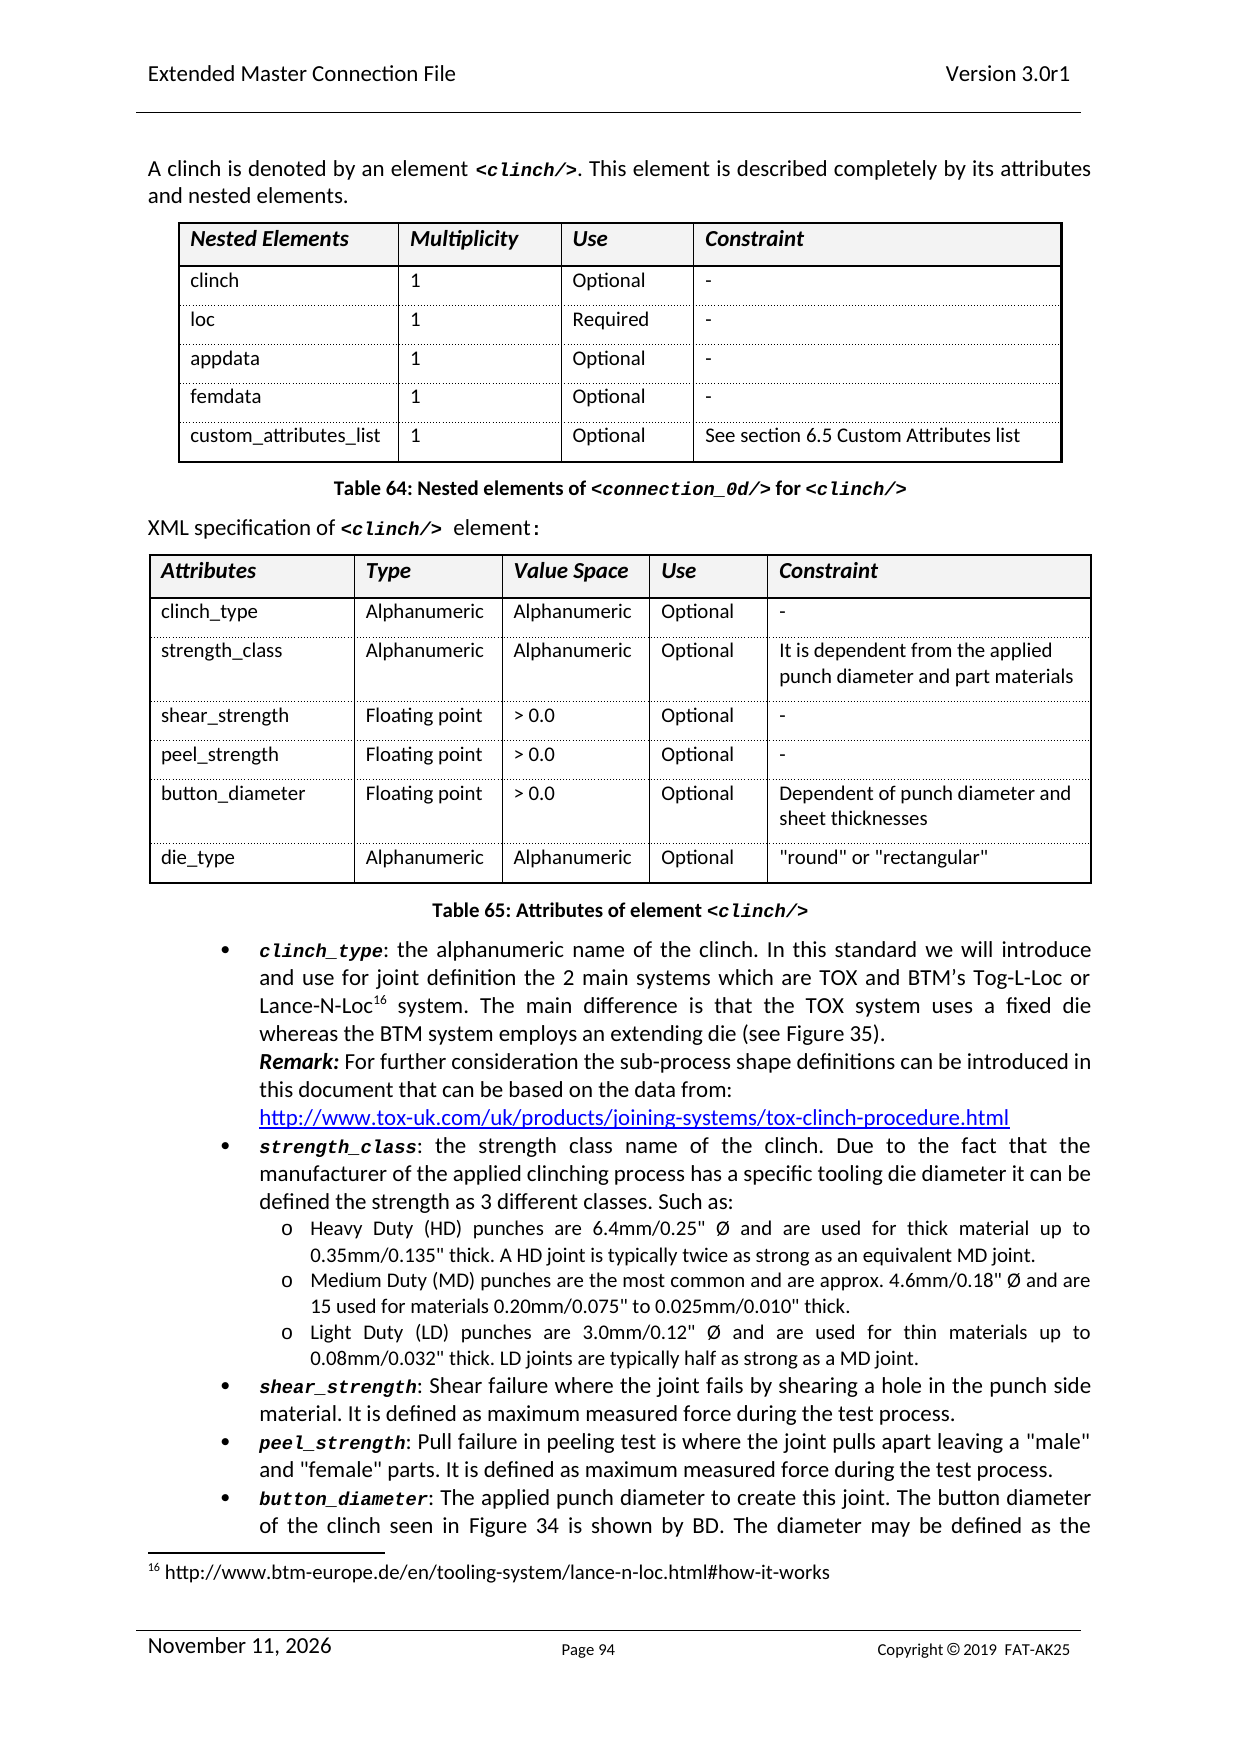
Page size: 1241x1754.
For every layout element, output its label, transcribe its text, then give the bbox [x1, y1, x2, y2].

list shear_strength: Shear failure where the joint fails by shearing a hole in the punch side material. It is defined as maximum measured force during the test process. [222, 1371, 1092, 1427]
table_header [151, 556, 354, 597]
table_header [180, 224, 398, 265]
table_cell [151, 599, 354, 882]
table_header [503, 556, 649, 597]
text A clinch is denoted by an element <clinch/>. This element is described completely by its attributes and nested elements. [148, 154, 1092, 210]
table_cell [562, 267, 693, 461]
list strength_class: the strength class name of the clinch. Due to the fact that the manufacturer of the applied clinching process has a specific tooling die diameter it can be defined the strength as 3 different classes. Such as: [222, 1131, 1092, 1215]
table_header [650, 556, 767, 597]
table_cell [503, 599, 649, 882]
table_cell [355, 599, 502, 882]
list http://www.tox-uk.com/uk/products/joining-systems/tox-clinch-procedure.html [259, 1103, 1092, 1131]
list peel_strength: Pull failure in peeling test is where the joint pulls apart leaving a "male" and "female" parts. It is defined as maximum measured force during the test process. [222, 1427, 1092, 1483]
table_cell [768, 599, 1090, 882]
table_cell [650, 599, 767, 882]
list Heavy Duty (HD) punches are 6.4mm/0.25" Ø and are used for thick material up to 0.35mm/0.135" thick. A HD joint is typically twice as strong as an equivalent MD joint. [281, 1215, 1092, 1267]
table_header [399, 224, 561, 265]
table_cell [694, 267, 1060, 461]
list Medium Duty (MD) punches are the most common and are approx. 4.6mm/0.18" Ø and are 15 used for materials 0.20mm/0.075" to 0.025mm/0.010" thick. [281, 1267, 1092, 1319]
list Light Duty (LD) punches are 3.0mm/0.12" Ø and are used for thin materials up to 0.08mm/0.032" thick. LD joints are typically half as strong as a MD joint. [281, 1319, 1092, 1371]
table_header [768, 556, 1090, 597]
list Remark: For further consideration the sub-process shape definitions can be introduced in this document that can be based on the data from: [259, 1047, 1092, 1103]
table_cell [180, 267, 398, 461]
text XML specification of <clinch/> element: [148, 513, 1092, 542]
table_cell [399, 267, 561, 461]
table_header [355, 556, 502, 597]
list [222, 1483, 1092, 1539]
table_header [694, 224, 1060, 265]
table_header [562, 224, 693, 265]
